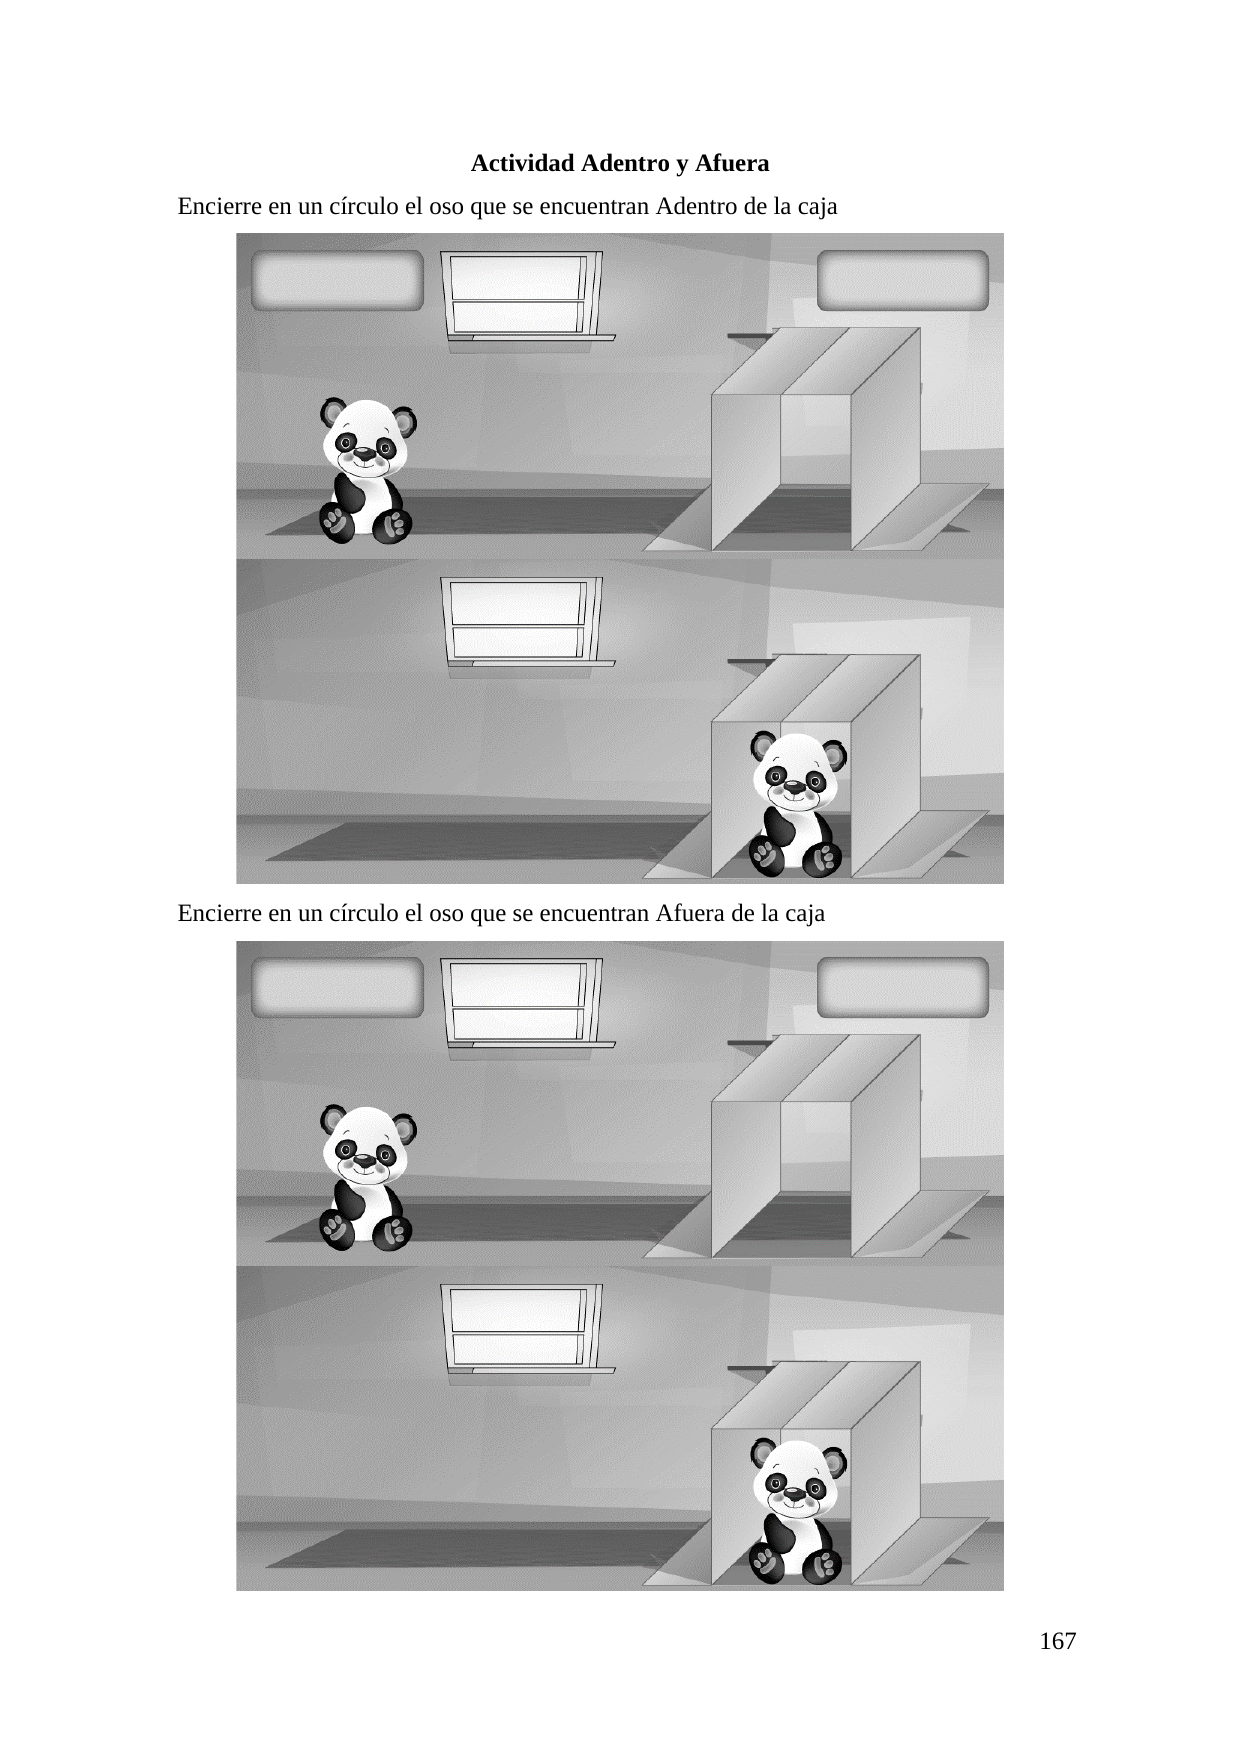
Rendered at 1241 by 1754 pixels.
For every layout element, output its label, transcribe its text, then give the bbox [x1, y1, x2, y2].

picture [236, 233, 1004, 884]
text Encierre en un círculo el oso que se encuentran Afuera de la caja [177, 898, 1063, 927]
text Actividad Adentro y Afuera [177, 148, 1063, 176]
text Encierre en un círculo el oso que se encuentran Adentro de la caja [177, 191, 1063, 219]
picture [236, 941, 1004, 1591]
